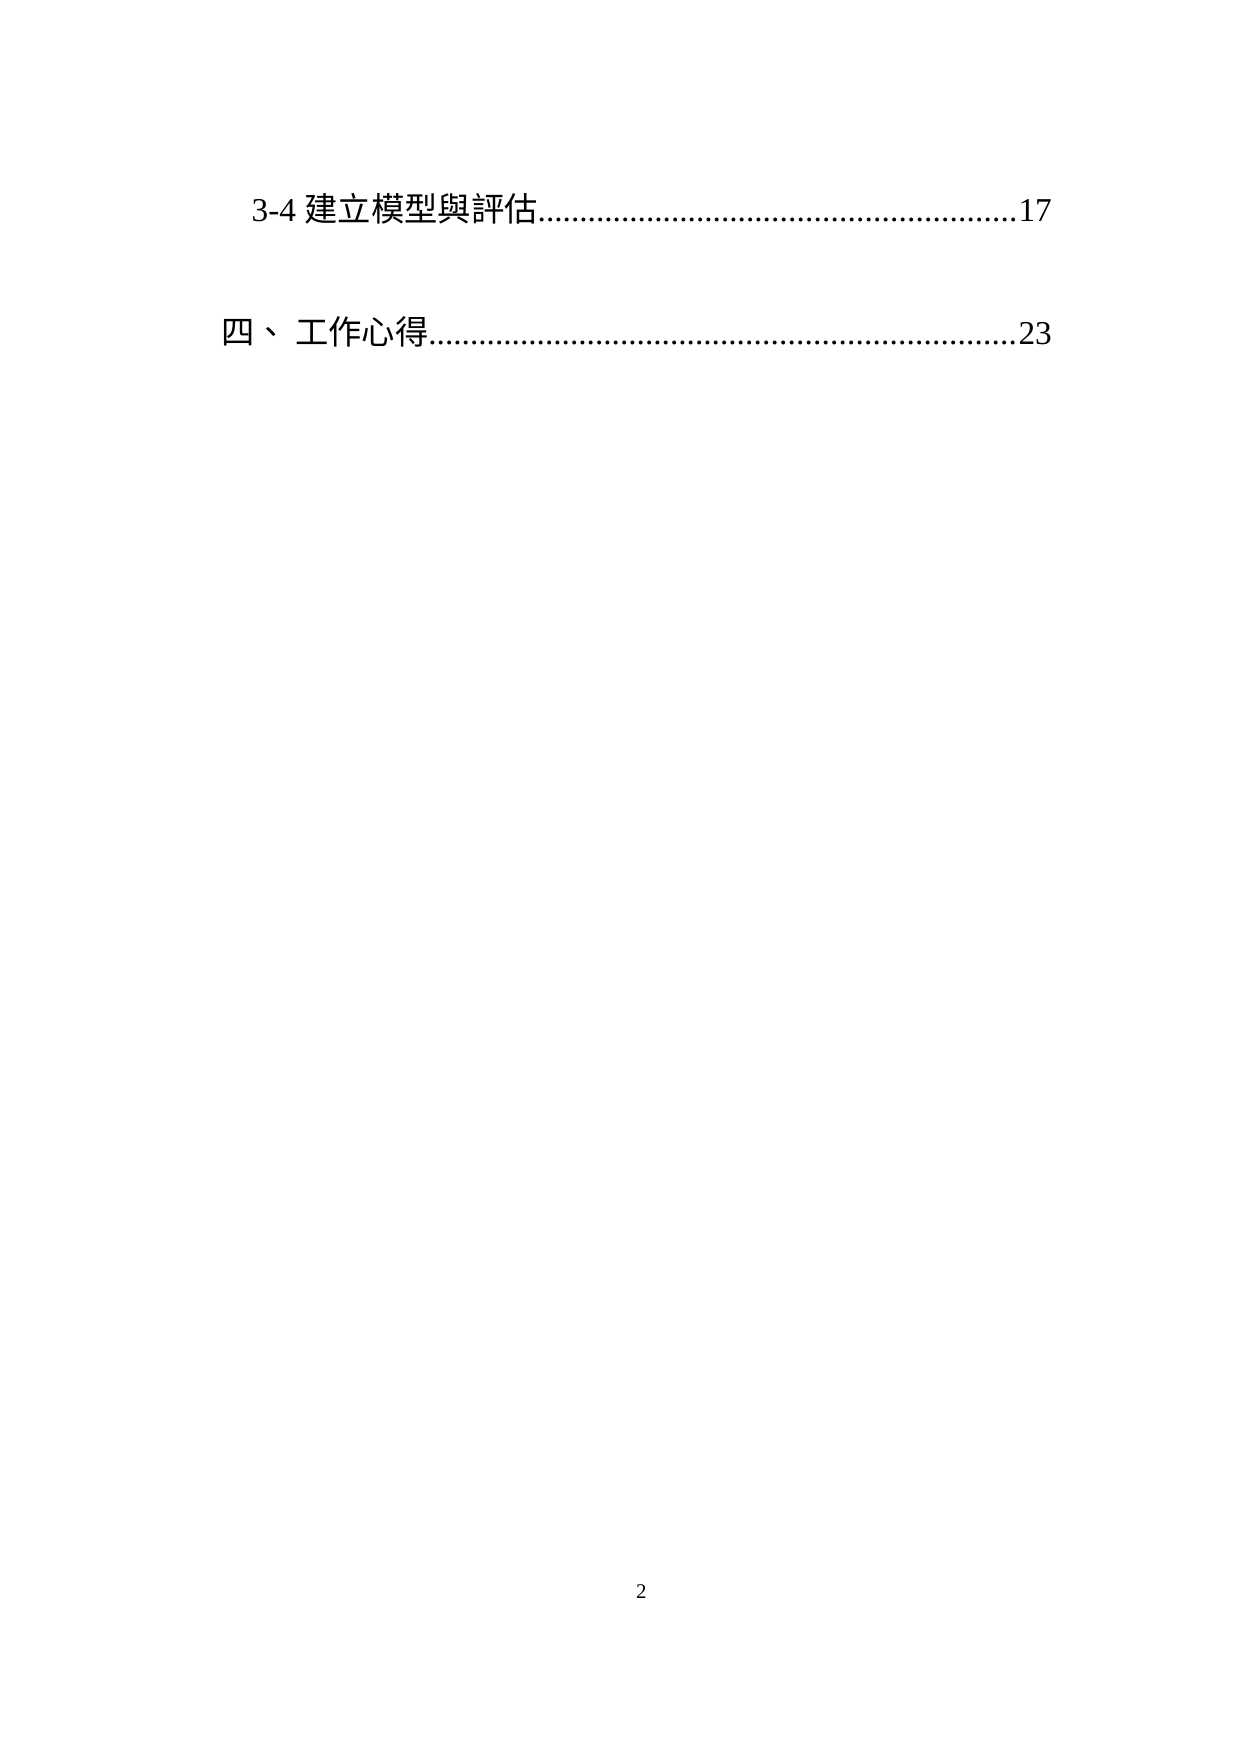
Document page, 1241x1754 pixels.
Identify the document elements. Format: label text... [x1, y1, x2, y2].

text 四、 工作心得 23 [221, 285, 1053, 375]
text 3-4 建立模型與評估 17 [251, 162, 1053, 252]
